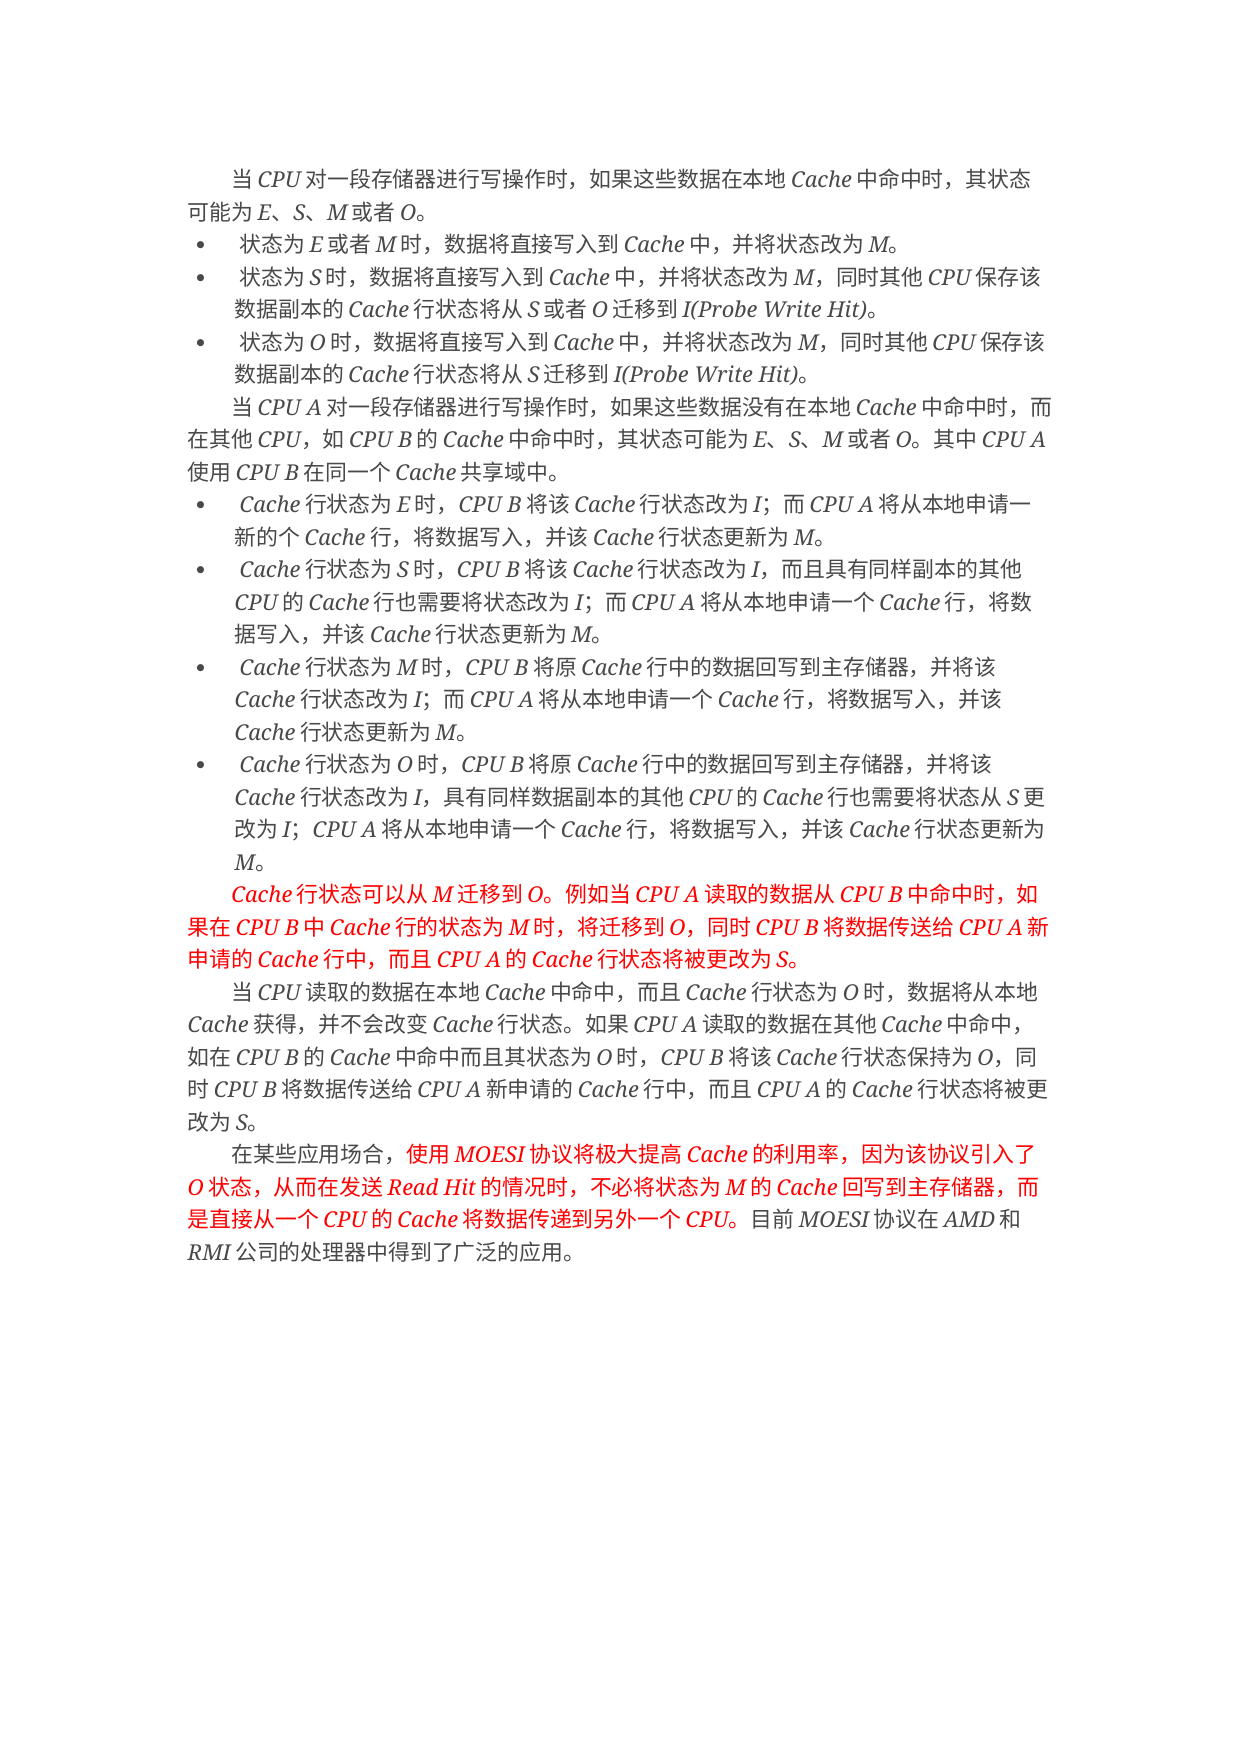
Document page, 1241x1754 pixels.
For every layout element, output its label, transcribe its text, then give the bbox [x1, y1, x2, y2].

text 当CPU A对一段存储器进行写操作时，如果这些数据没有在本地Cache中命中时，而在其他CPU，如CPU B的Cache中命中时，其状态可能为E、S、M或者O。其中CPU A使用CPU B在同一个Cache共享域中。 [187, 389, 1053, 487]
text 在某些应用场合，使用MOESI协议将极大提高Cache的利用率，因为该协议引入了O状态，从而在发送Read Hit的情况时，不必将状态为M的Cache回写到主存储器，而是直接从一个CPU的Cache将数据传递到另外一个CPU。目前MOESI协议在AMD和RMI公司的处理器中得到了广泛的应用。 [187, 1137, 1053, 1267]
list Cache行状态为S时，CPU B将该Cache行状态改为I，而且具有同样副本的其他CPU的Cache行也需要将状态改为I；而CPU A将从本地申请一个Cache行，将数据写入，并该Cache行状态更新为M。 [197, 552, 1053, 649]
list Cache行状态为E时，CPU B将该Cache行状态改为I；而CPU A将从本地申请一新的个Cache行，将数据写入，并该Cache行状态更新为M。 [197, 487, 1053, 552]
list 状态为O时，数据将直接写入到Cache中，并将状态改为M，同时其他CPU保存该数据副本的Cache行状态将从S迁移到I(Probe Write Hit)。 [197, 324, 1053, 389]
text 当CPU读取的数据在本地Cache中命中，而且Cache行状态为O时，数据将从本地Cache获得，并不会改变Cache行状态。如果CPU A读取的数据在其他Cache中命中，如在CPU B的Cache中命中而且其状态为O时，CPU B将该Cache行状态保持为O，同时CPU B将数据传送给CPU A新申请的Cache行中，而且CPU A的Cache行状态将被更改为S。 [187, 974, 1053, 1137]
text Cache行状态可以从M迁移到O。例如当CPU A读取的数据从CPU B中命中时，如果在CPU B中Cache行的状态为M时，将迁移到O，同时CPU B将数据传送给CPU A新申请的Cache行中，而且CPU A的Cache行状态将被更改为S。 [187, 877, 1053, 974]
list 状态为S时，数据将直接写入到Cache中，并将状态改为M，同时其他CPU保存该数据副本的Cache行状态将从S或者O迁移到I(Probe Write Hit)。 [197, 259, 1053, 324]
list Cache行状态为M时，CPU B将原Cache行中的数据回写到主存储器，并将该Cache行状态改为I；而CPU A将从本地申请一个Cache行，将数据写入，并该Cache行状态更新为M。 [197, 649, 1053, 747]
list 状态为E或者M时，数据将直接写入到Cache中，并将状态改为M。 [197, 227, 1053, 259]
list Cache行状态为O时，CPU B将原Cache行中的数据回写到主存储器，并将该Cache行状态改为I，具有同样数据副本的其他CPU的Cache行也需要将状态从S更改为I；CPU A将从本地申请一个Cache行，将数据写入，并该Cache行状态更新为M。 [197, 747, 1053, 877]
text 当CPU对一段存储器进行写操作时，如果这些数据在本地Cache中命中时，其状态可能为E、S、M或者O。 [187, 162, 1053, 227]
